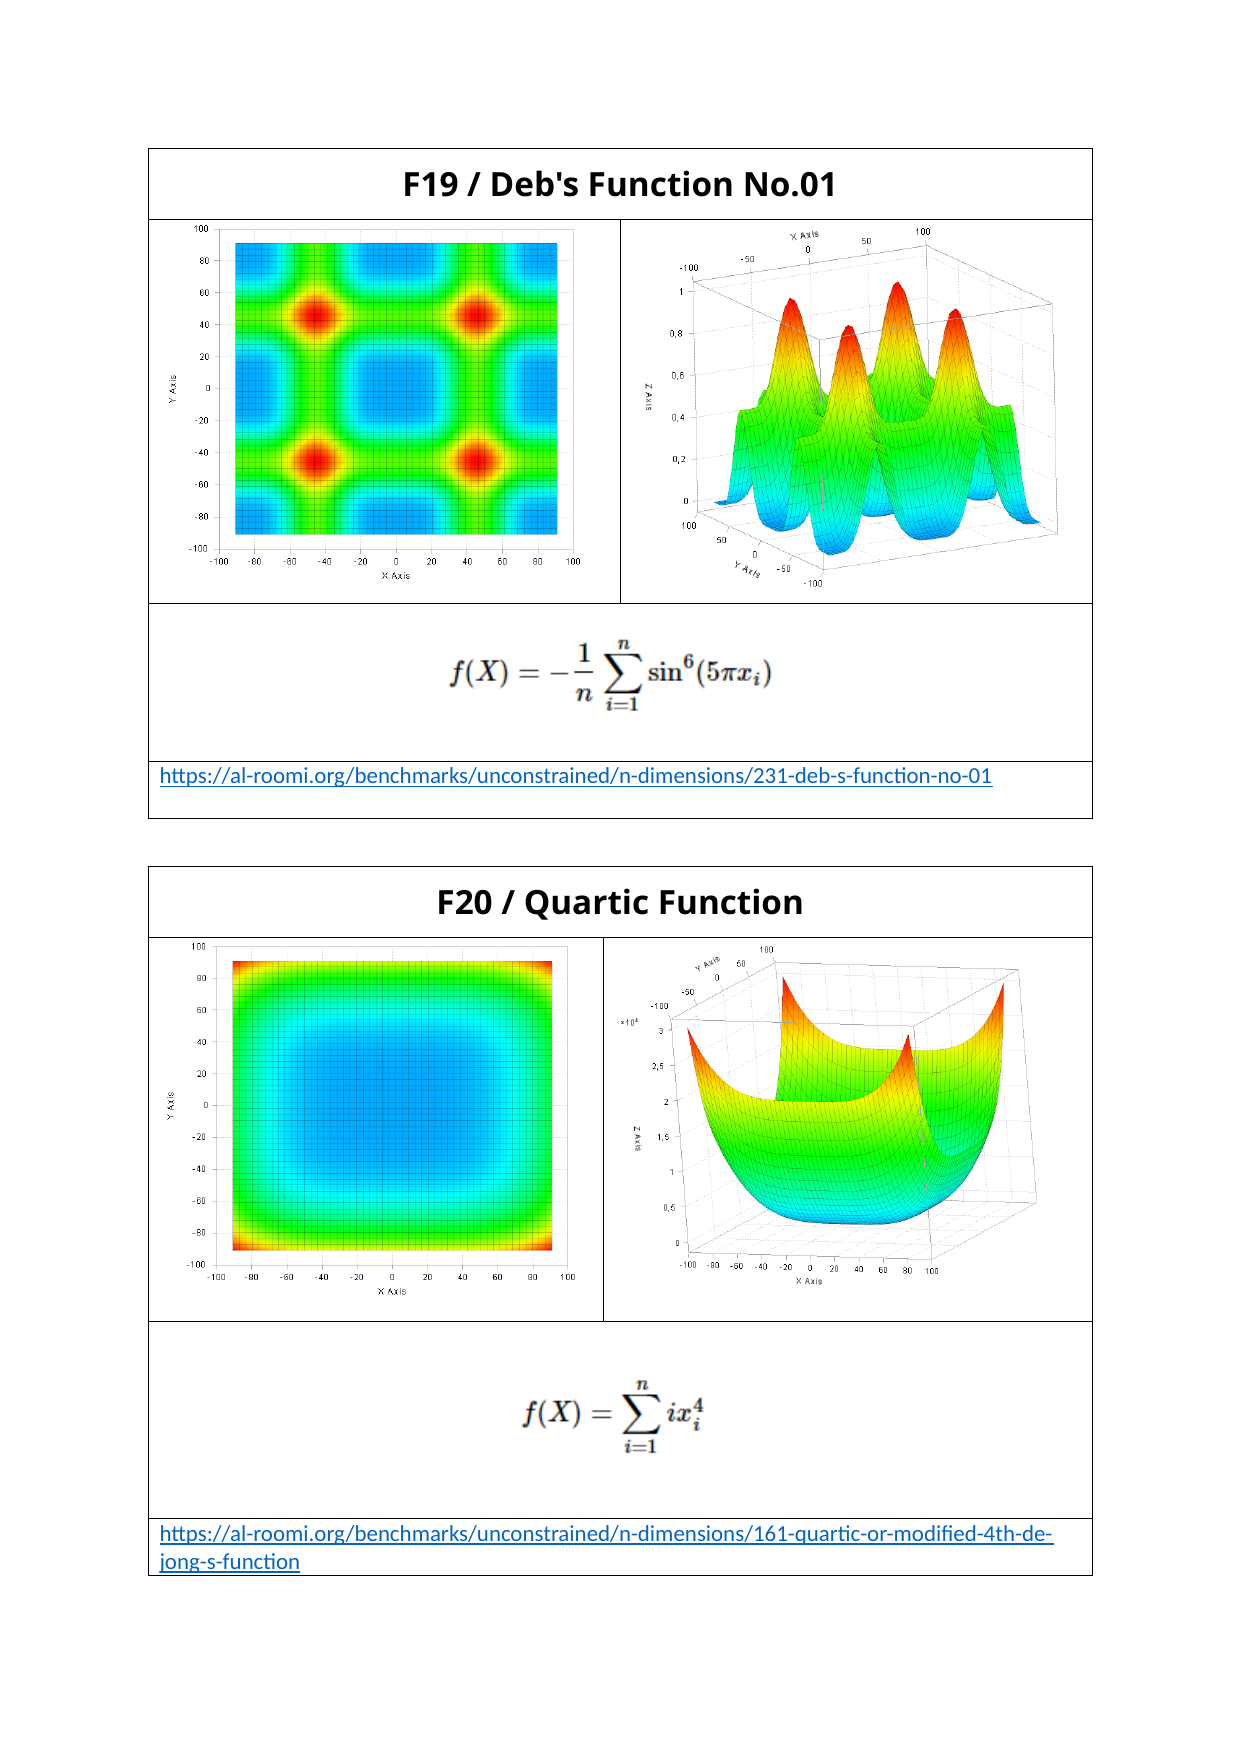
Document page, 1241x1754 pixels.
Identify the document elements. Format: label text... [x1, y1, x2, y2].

table_cell [149, 1322, 1092, 1518]
table_cell https://al-roomi.org/benchmarks/unconstrained/n-dimensions/161-quartic-or-modified-4th-de-jong-s-function [149, 1519, 1092, 1575]
table_cell [149, 938, 603, 1321]
picture [631, 220, 1079, 597]
table_cell [604, 938, 1092, 1321]
table_cell [149, 604, 1092, 761]
picture [159, 220, 608, 584]
table_header F20 / Quartic Function [149, 867, 1092, 937]
table_cell [149, 220, 620, 603]
picture [456, 1357, 785, 1491]
table_cell https://al-roomi.org/benchmarks/unconstrained/n-dimensions/231-deb-s-function-no-01 [149, 762, 1092, 818]
picture [614, 938, 1081, 1293]
picture [421, 629, 819, 733]
picture [159, 938, 589, 1304]
table_cell [621, 220, 1092, 603]
table_header F19 / Deb's Function No.01 [149, 149, 1092, 219]
